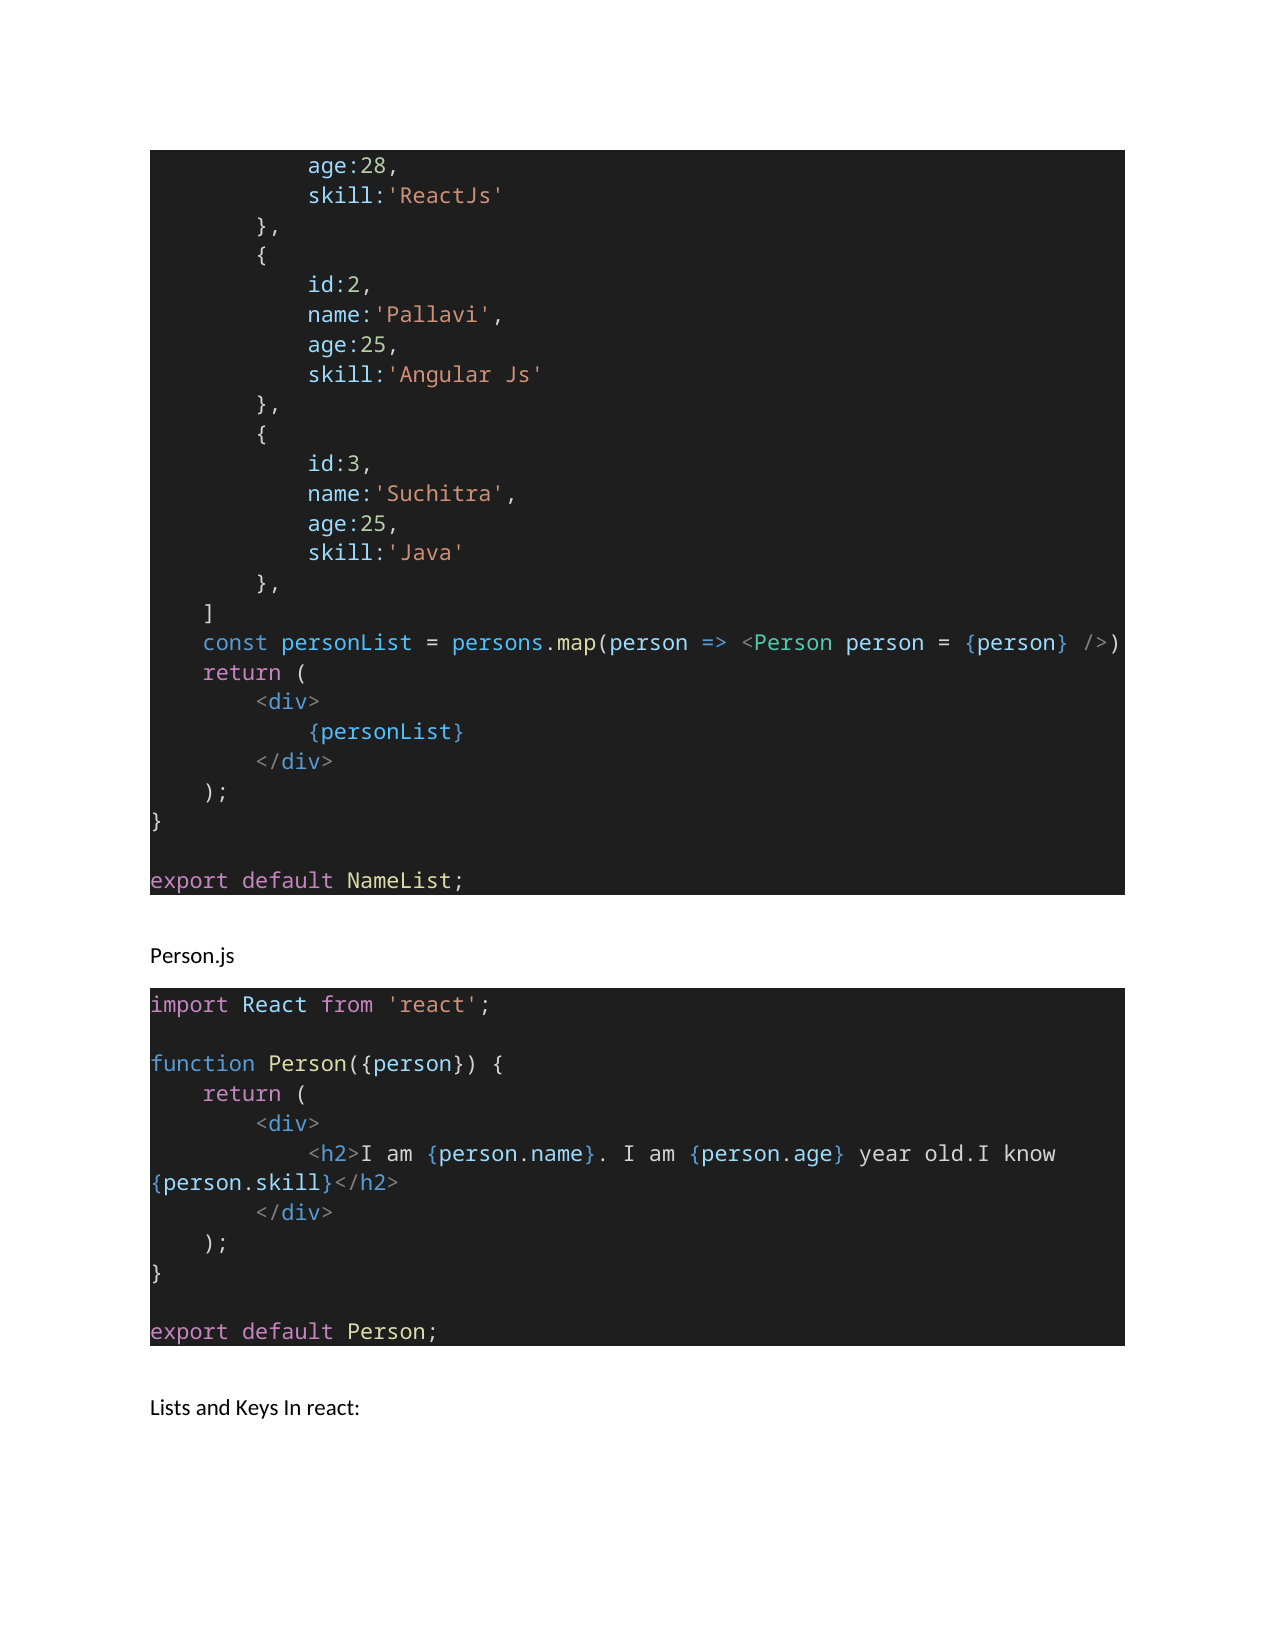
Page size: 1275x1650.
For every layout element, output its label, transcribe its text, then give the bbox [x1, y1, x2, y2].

text }, [150, 567, 1125, 597]
text export default Person; [150, 1316, 1125, 1346]
text ); [150, 776, 1125, 805]
text id:2, [150, 269, 1125, 299]
text function Person({person}) { [150, 1048, 1125, 1078]
text <div> [150, 686, 1125, 716]
text } [150, 805, 1125, 835]
text import React from 'react'; [150, 988, 1125, 1018]
text Person.js [150, 942, 1125, 970]
text { [150, 418, 1125, 448]
text age:25, [150, 507, 1125, 537]
text skill:'Java' [150, 537, 1125, 567]
text ); [150, 1227, 1125, 1257]
text return ( [150, 656, 1125, 686]
text }, [150, 388, 1125, 418]
text } [150, 1257, 1125, 1286]
text skill:'Angular Js' [150, 358, 1125, 388]
text </div> [150, 746, 1125, 776]
text <div> [150, 1108, 1125, 1137]
text name:'Suchitra', [150, 478, 1125, 507]
text <h2>I am {person.name}. I am {person.age} year old.I know {person.skill}</h2> [150, 1137, 1125, 1197]
text name:'Pallavi', [150, 299, 1125, 329]
text </div> [150, 1197, 1125, 1227]
text id:3, [150, 448, 1125, 478]
text }, [150, 209, 1125, 239]
text export default NameList; [150, 865, 1125, 895]
text return ( [150, 1078, 1125, 1108]
text skill:'ReactJs' [150, 180, 1125, 209]
text age:28, [150, 150, 1125, 180]
text const personList = persons.map(person => <Person person = {person} />) [150, 627, 1125, 656]
text Lists and Keys In react: [150, 1393, 1125, 1421]
text ] [150, 597, 1125, 627]
text {personList} [150, 716, 1125, 746]
text { [150, 239, 1125, 269]
text age:25, [150, 329, 1125, 358]
